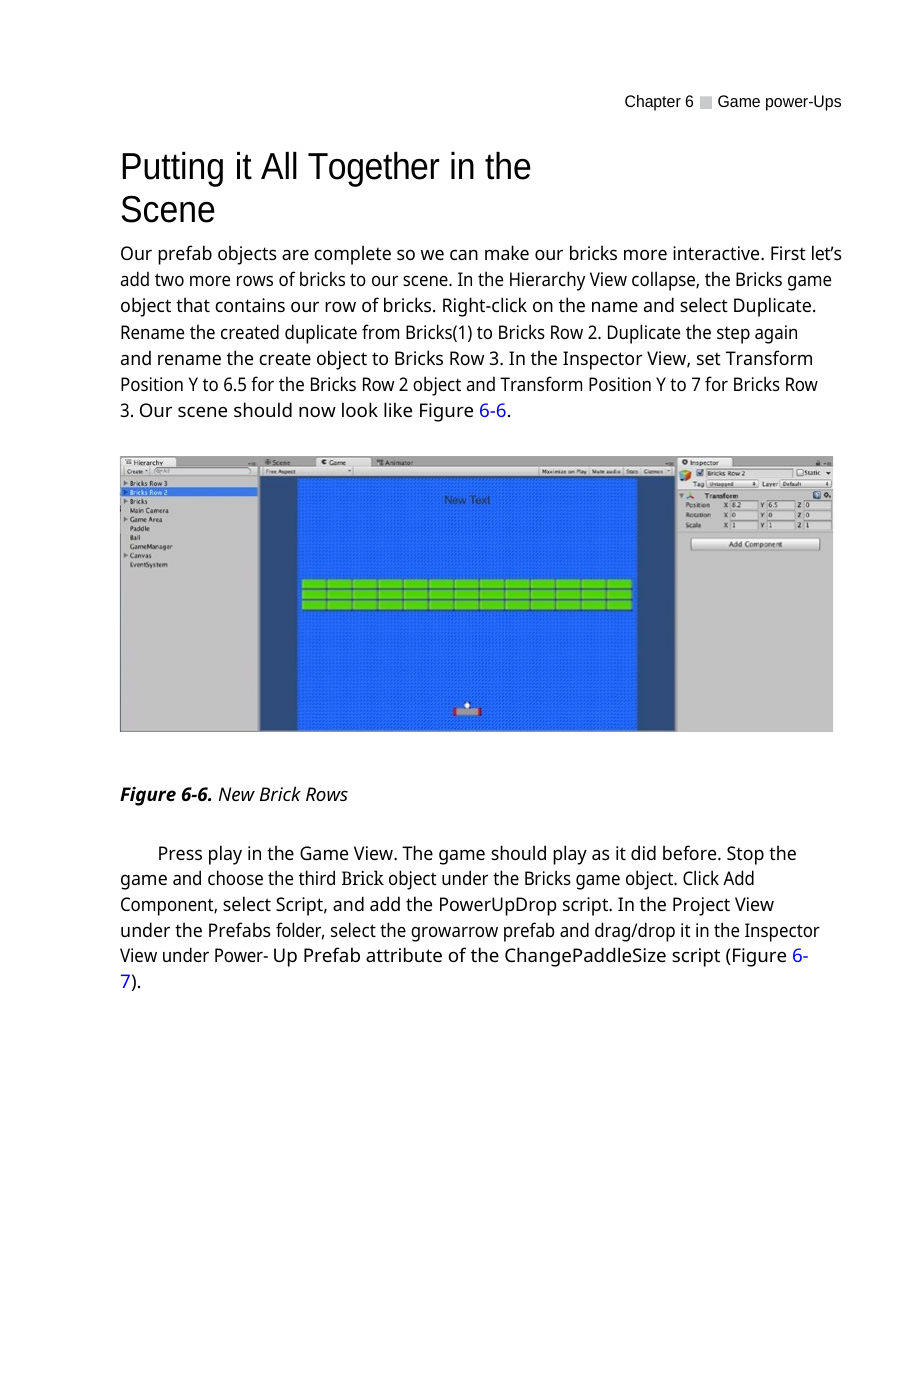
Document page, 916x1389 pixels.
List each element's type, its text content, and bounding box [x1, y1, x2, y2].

picture [119, 456, 834, 732]
text Putting it All Together in the Scene [120, 144, 614, 230]
text Our prefab objects are complete so we can make our bricks more interactive. First let’s add two more rows of bricks to our scene. In the Hierarchy View collapse, the Bricks game object that contains our row of bricks. Right-click on the name and select Duplicate. [120, 240, 845, 318]
text Chapter 6 ■ Game power-Ups [624, 89, 845, 112]
text Rename the created duplicate from Bricks(1) to Bricks Row 2. Duplicate the step again and rename the create object to Bricks Row 3. In the Inspector View, set Transform Position Y to 6.5 for the Bricks Row 2 object and Transform Position Y to 7 for Bricks Row 3. Our scene should now look like Figure 6-6. [120, 319, 827, 423]
text Press play in the Game View. The game should play as it did before. Stop the game and choose the third Brick object under the Bricks game object. Click Add Component, select Script, and add the PowerUpDrop script. In the Project View under the Prefabs folder, select the growarrow prefab and drag/drop it in the Inspector View under Power- Up Prefab attribute of the ChangePaddleSize script (Figure 6-7). [120, 840, 827, 994]
text Figure 6-6. New Brick Rows [120, 782, 845, 807]
